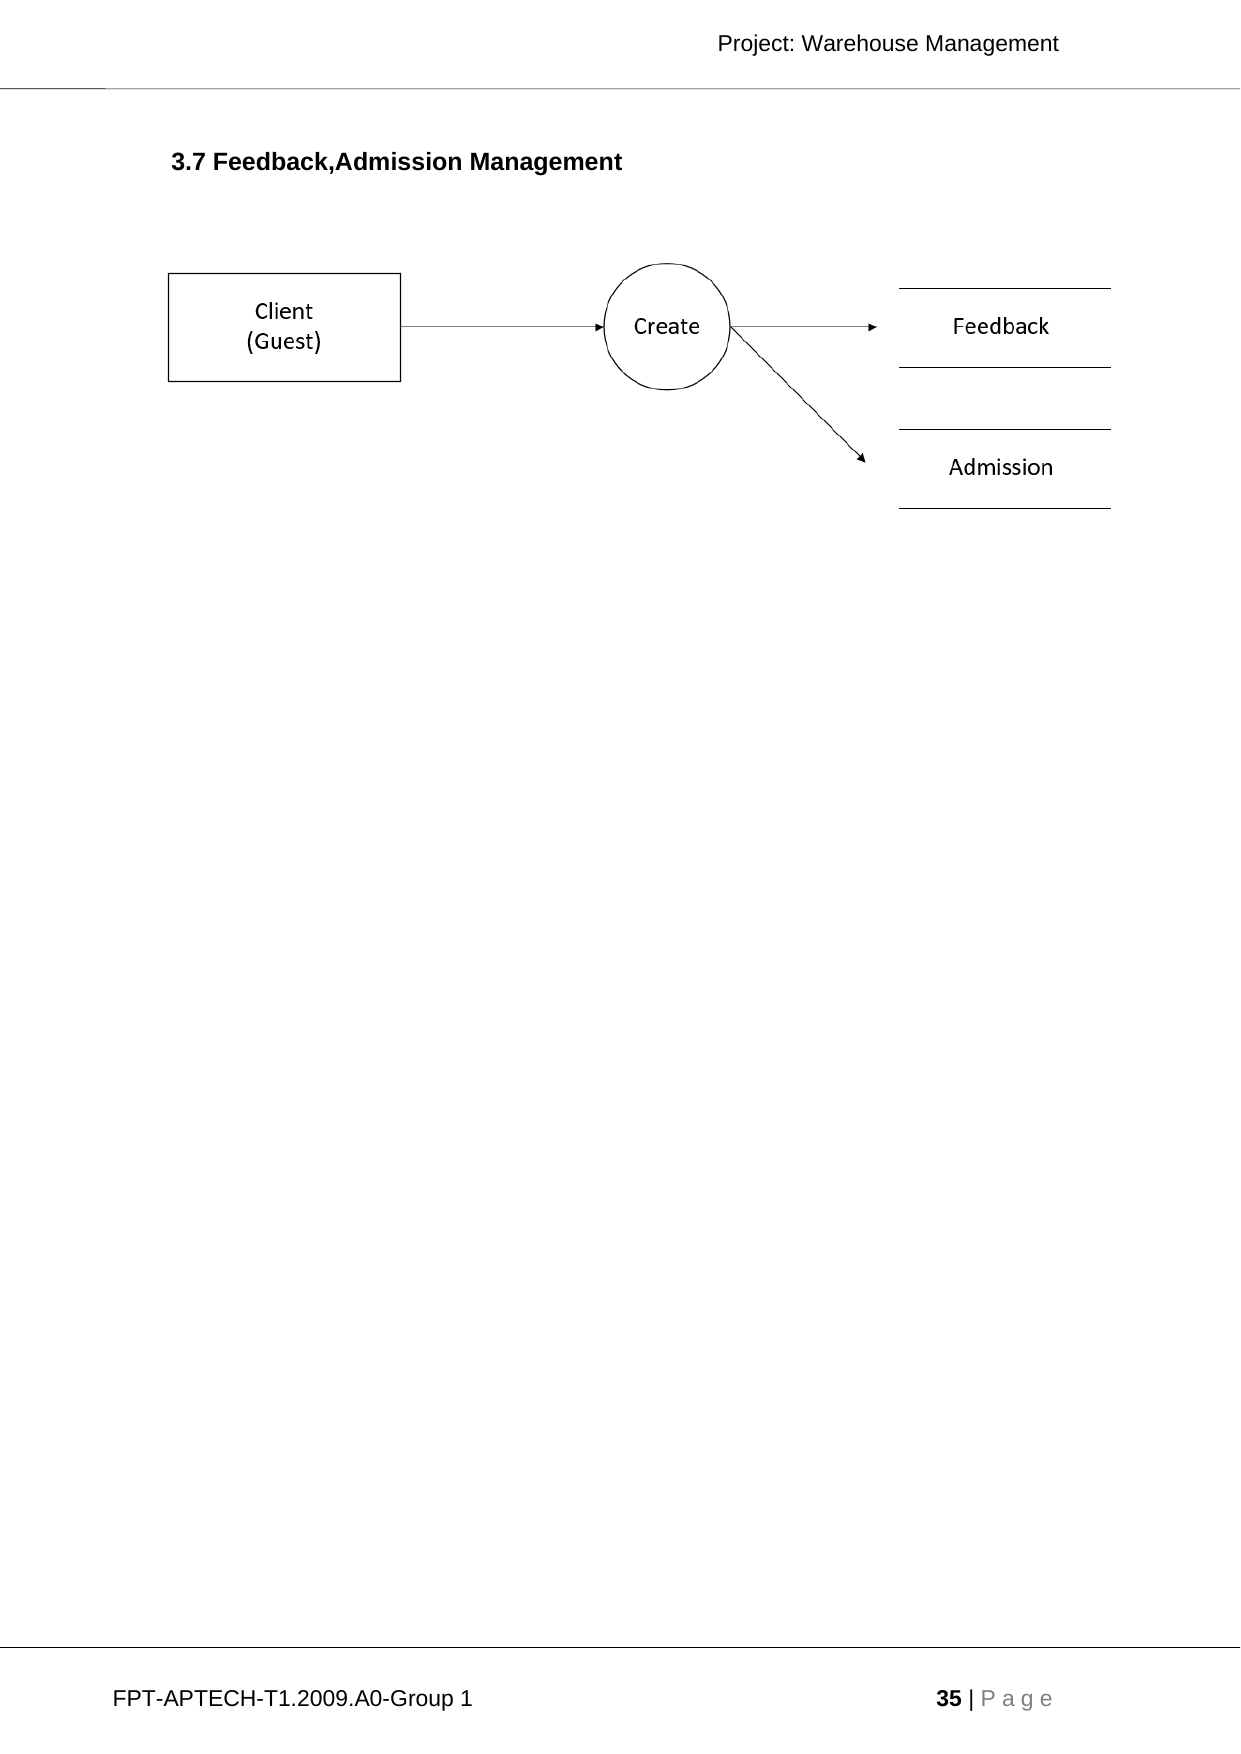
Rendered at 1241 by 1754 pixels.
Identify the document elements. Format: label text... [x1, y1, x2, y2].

text 3.7 Feedback,Admission Management [112, 147, 1162, 176]
picture [112, 233, 1163, 544]
